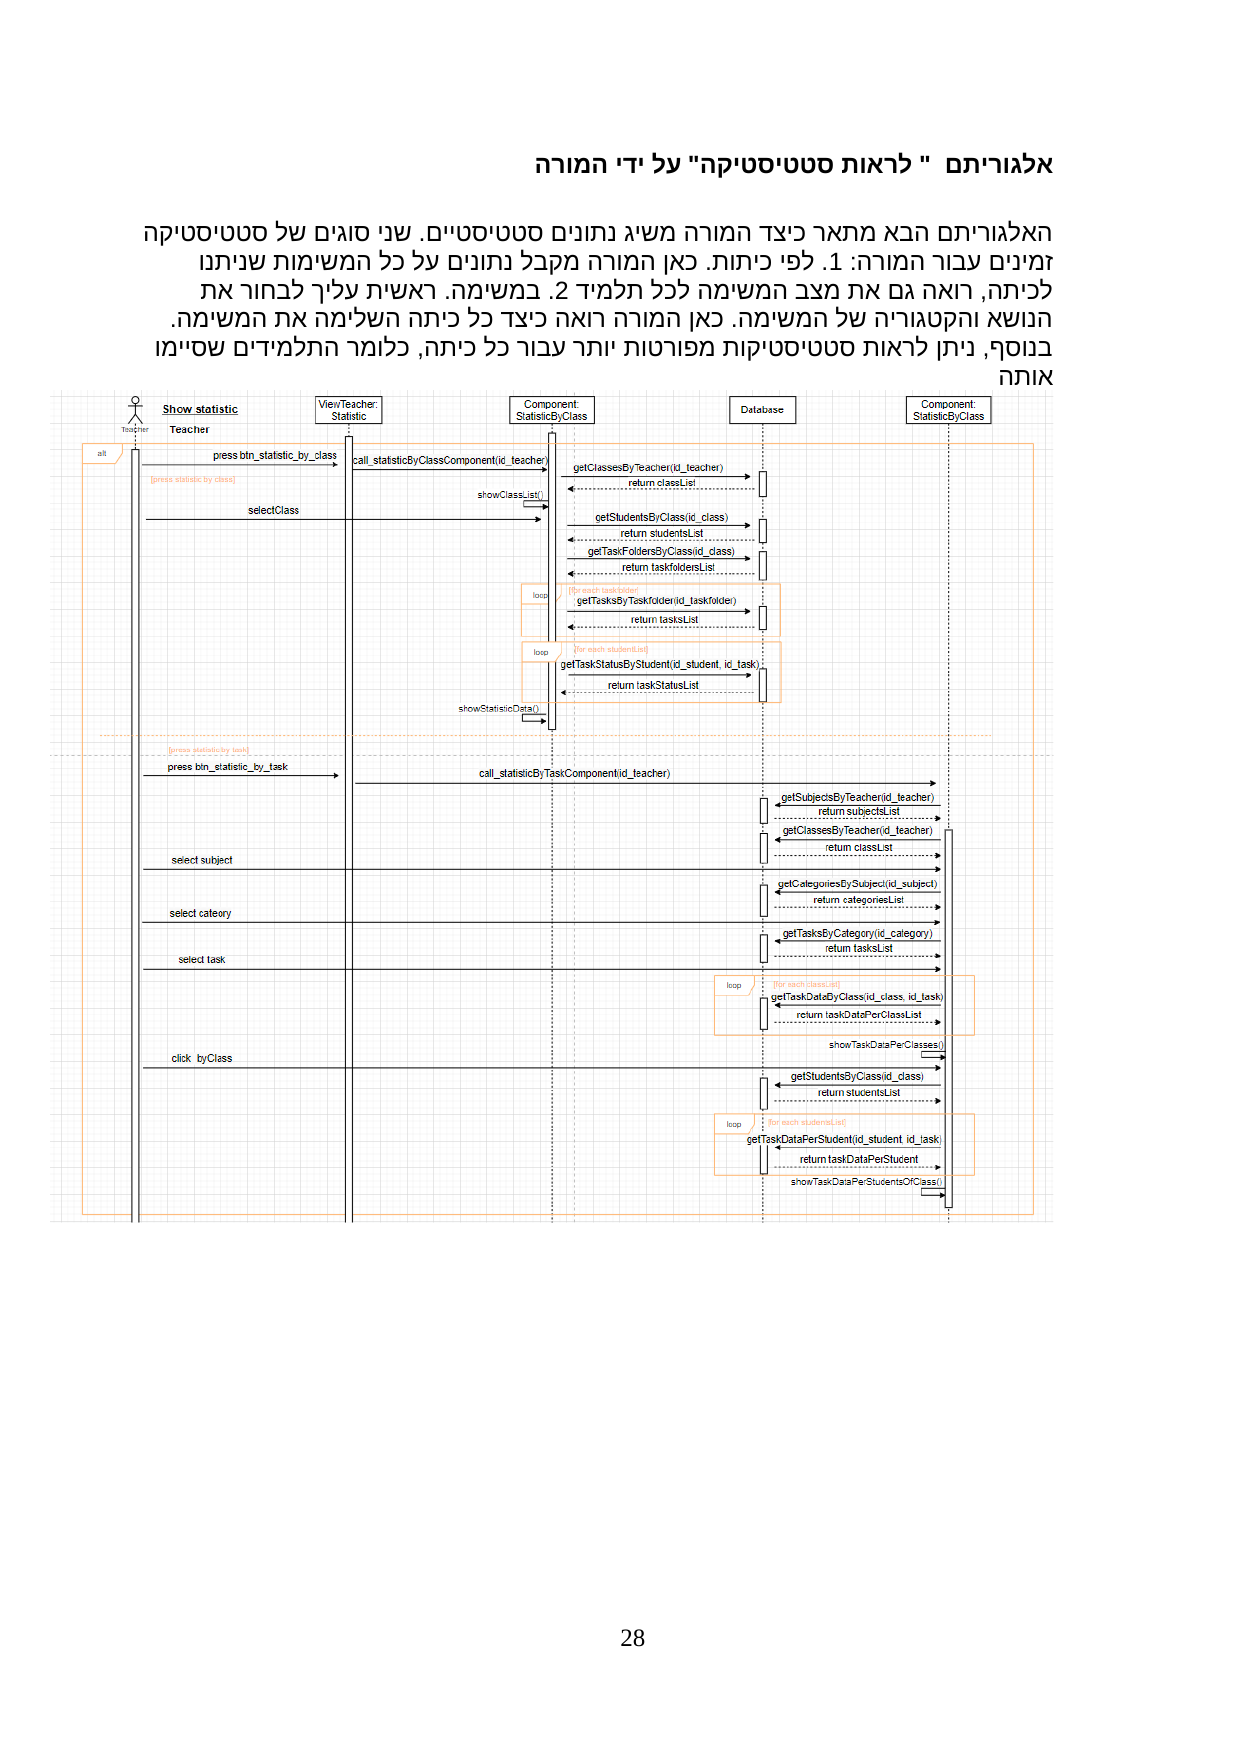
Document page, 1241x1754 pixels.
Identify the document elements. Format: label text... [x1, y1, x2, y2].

picture [50, 390, 1054, 1223]
text האלגוריתם הבא מתאר כיצד המורה משיג נתונים סטטיסטיים. שני סוגים של סטטיסטיקה זמינים עבור המורה: 1. לפי כיתות. כאן המורה מקבל נתונים על כל המשימות שניתנו לכיתה, רואה גם את מצב המשימה לכל תלמיד 2. במשימה. ראשית עליך לבחור את הנושא והקטגוריה של המשימה. כאן המורה רואה כיצד כל כיתה השלימה את המשימה. בנוסף, ניתן לראות סטטיסטיקות מפורטות יותר עבור כל כיתה, כלומר התלמידים שסיימו אותה [131, 218, 1053, 390]
text אלגוריתם " לראות סטטיסטיקה" על ידי המורה [131, 150, 1053, 179]
